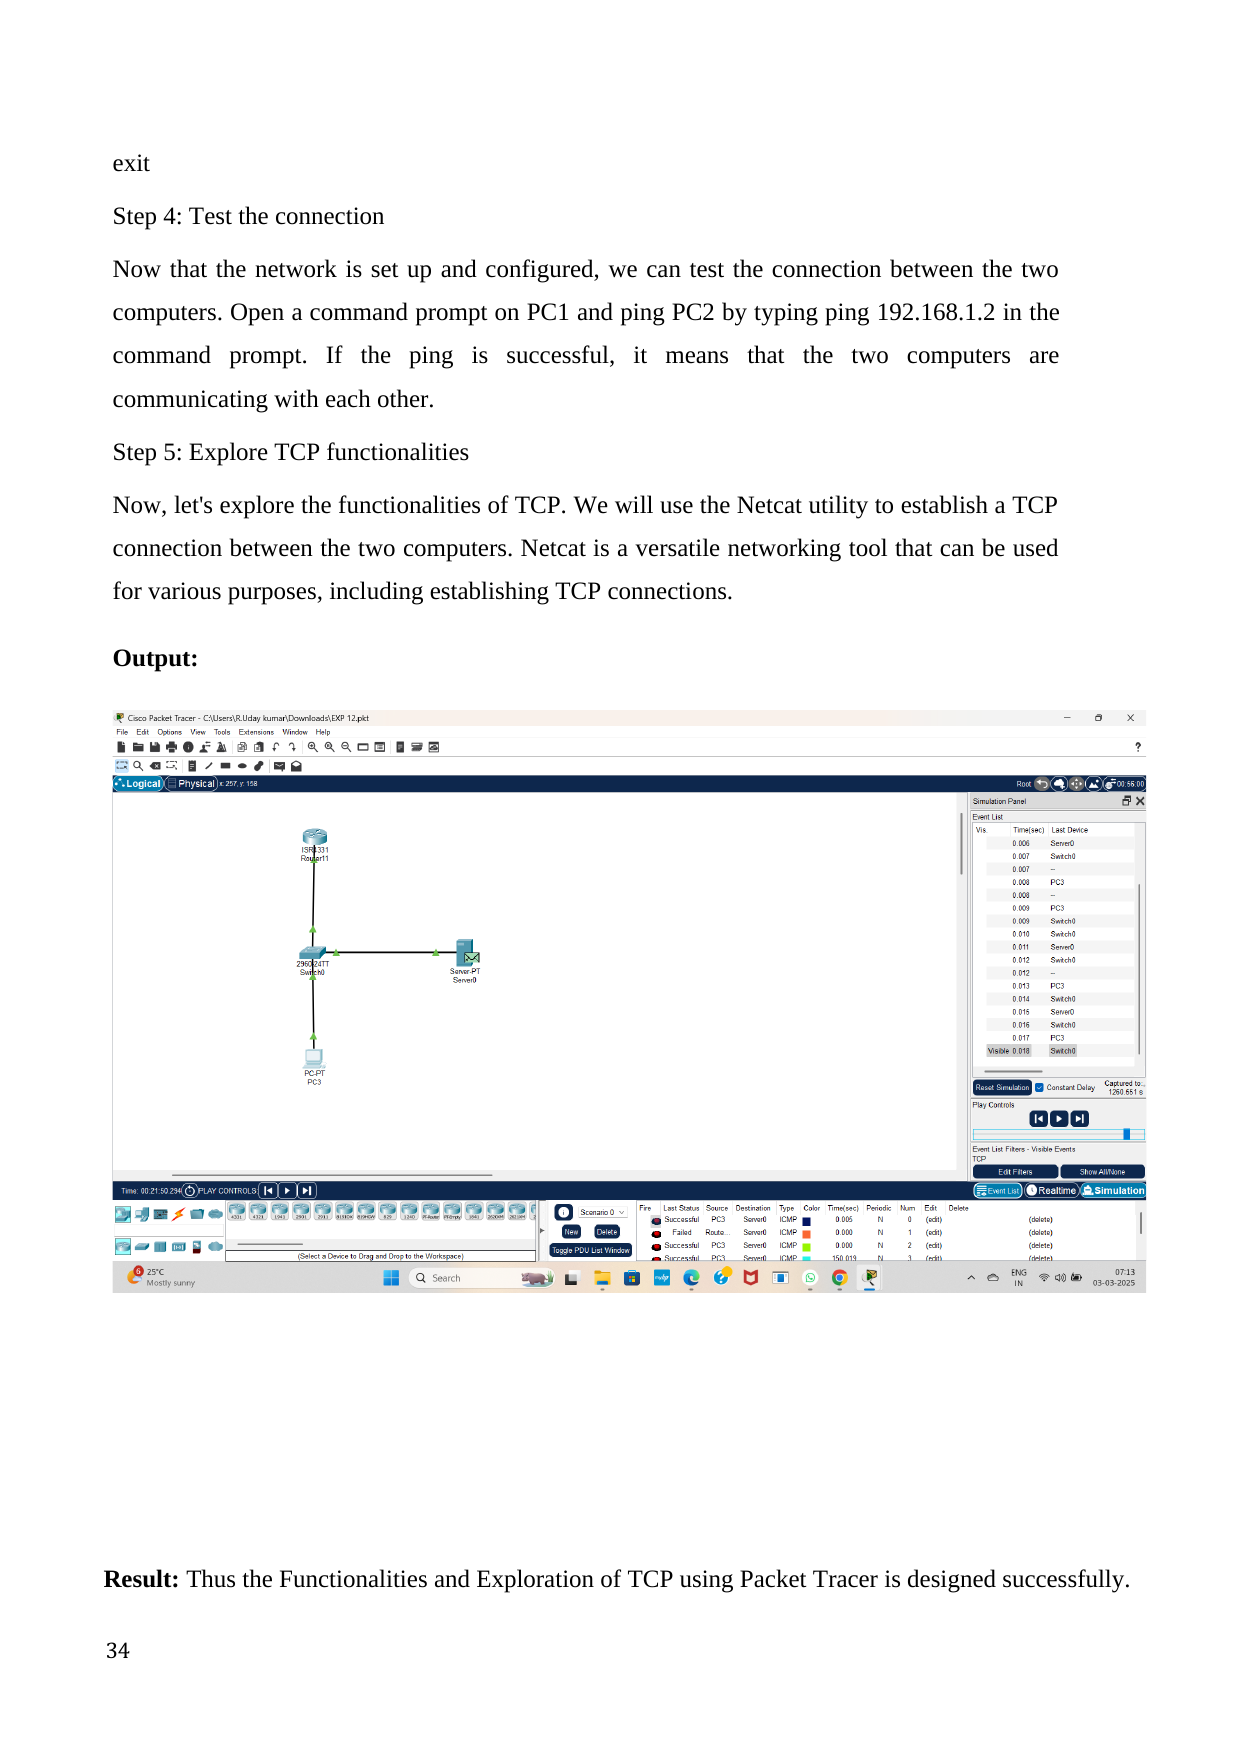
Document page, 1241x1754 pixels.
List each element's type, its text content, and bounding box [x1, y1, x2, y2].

text Output: [112, 643, 1059, 672]
text Step 5: Explore TCP functionalities [112, 437, 1137, 466]
picture [1117, 1188, 1125, 1193]
picture [1099, 1188, 1111, 1193]
text Now, let's explore the functionalities of TCP. We will use the Netcat utility to establish a TCP connection between the two computers. Netcat is a versatile networking tool that can be used for various purposes, including establishing TCP connections. [112, 490, 1059, 605]
text exit [112, 148, 1137, 177]
picture [112, 710, 1147, 1293]
text Result: Thus the Functionalities and Exploration of TCP using Packet Tracer is designed successfully. [103, 1564, 1137, 1593]
text Now that the network is set up and configured, we can test the connection between the two computers. Open a command prompt on PC1 and ping PC2 by typing ping 192.168.1.2 in the command prompt. If the ping is successful, it means that the two computers are communicating with each other. [112, 254, 1060, 412]
text Step 4: Test the connection [112, 201, 1137, 230]
